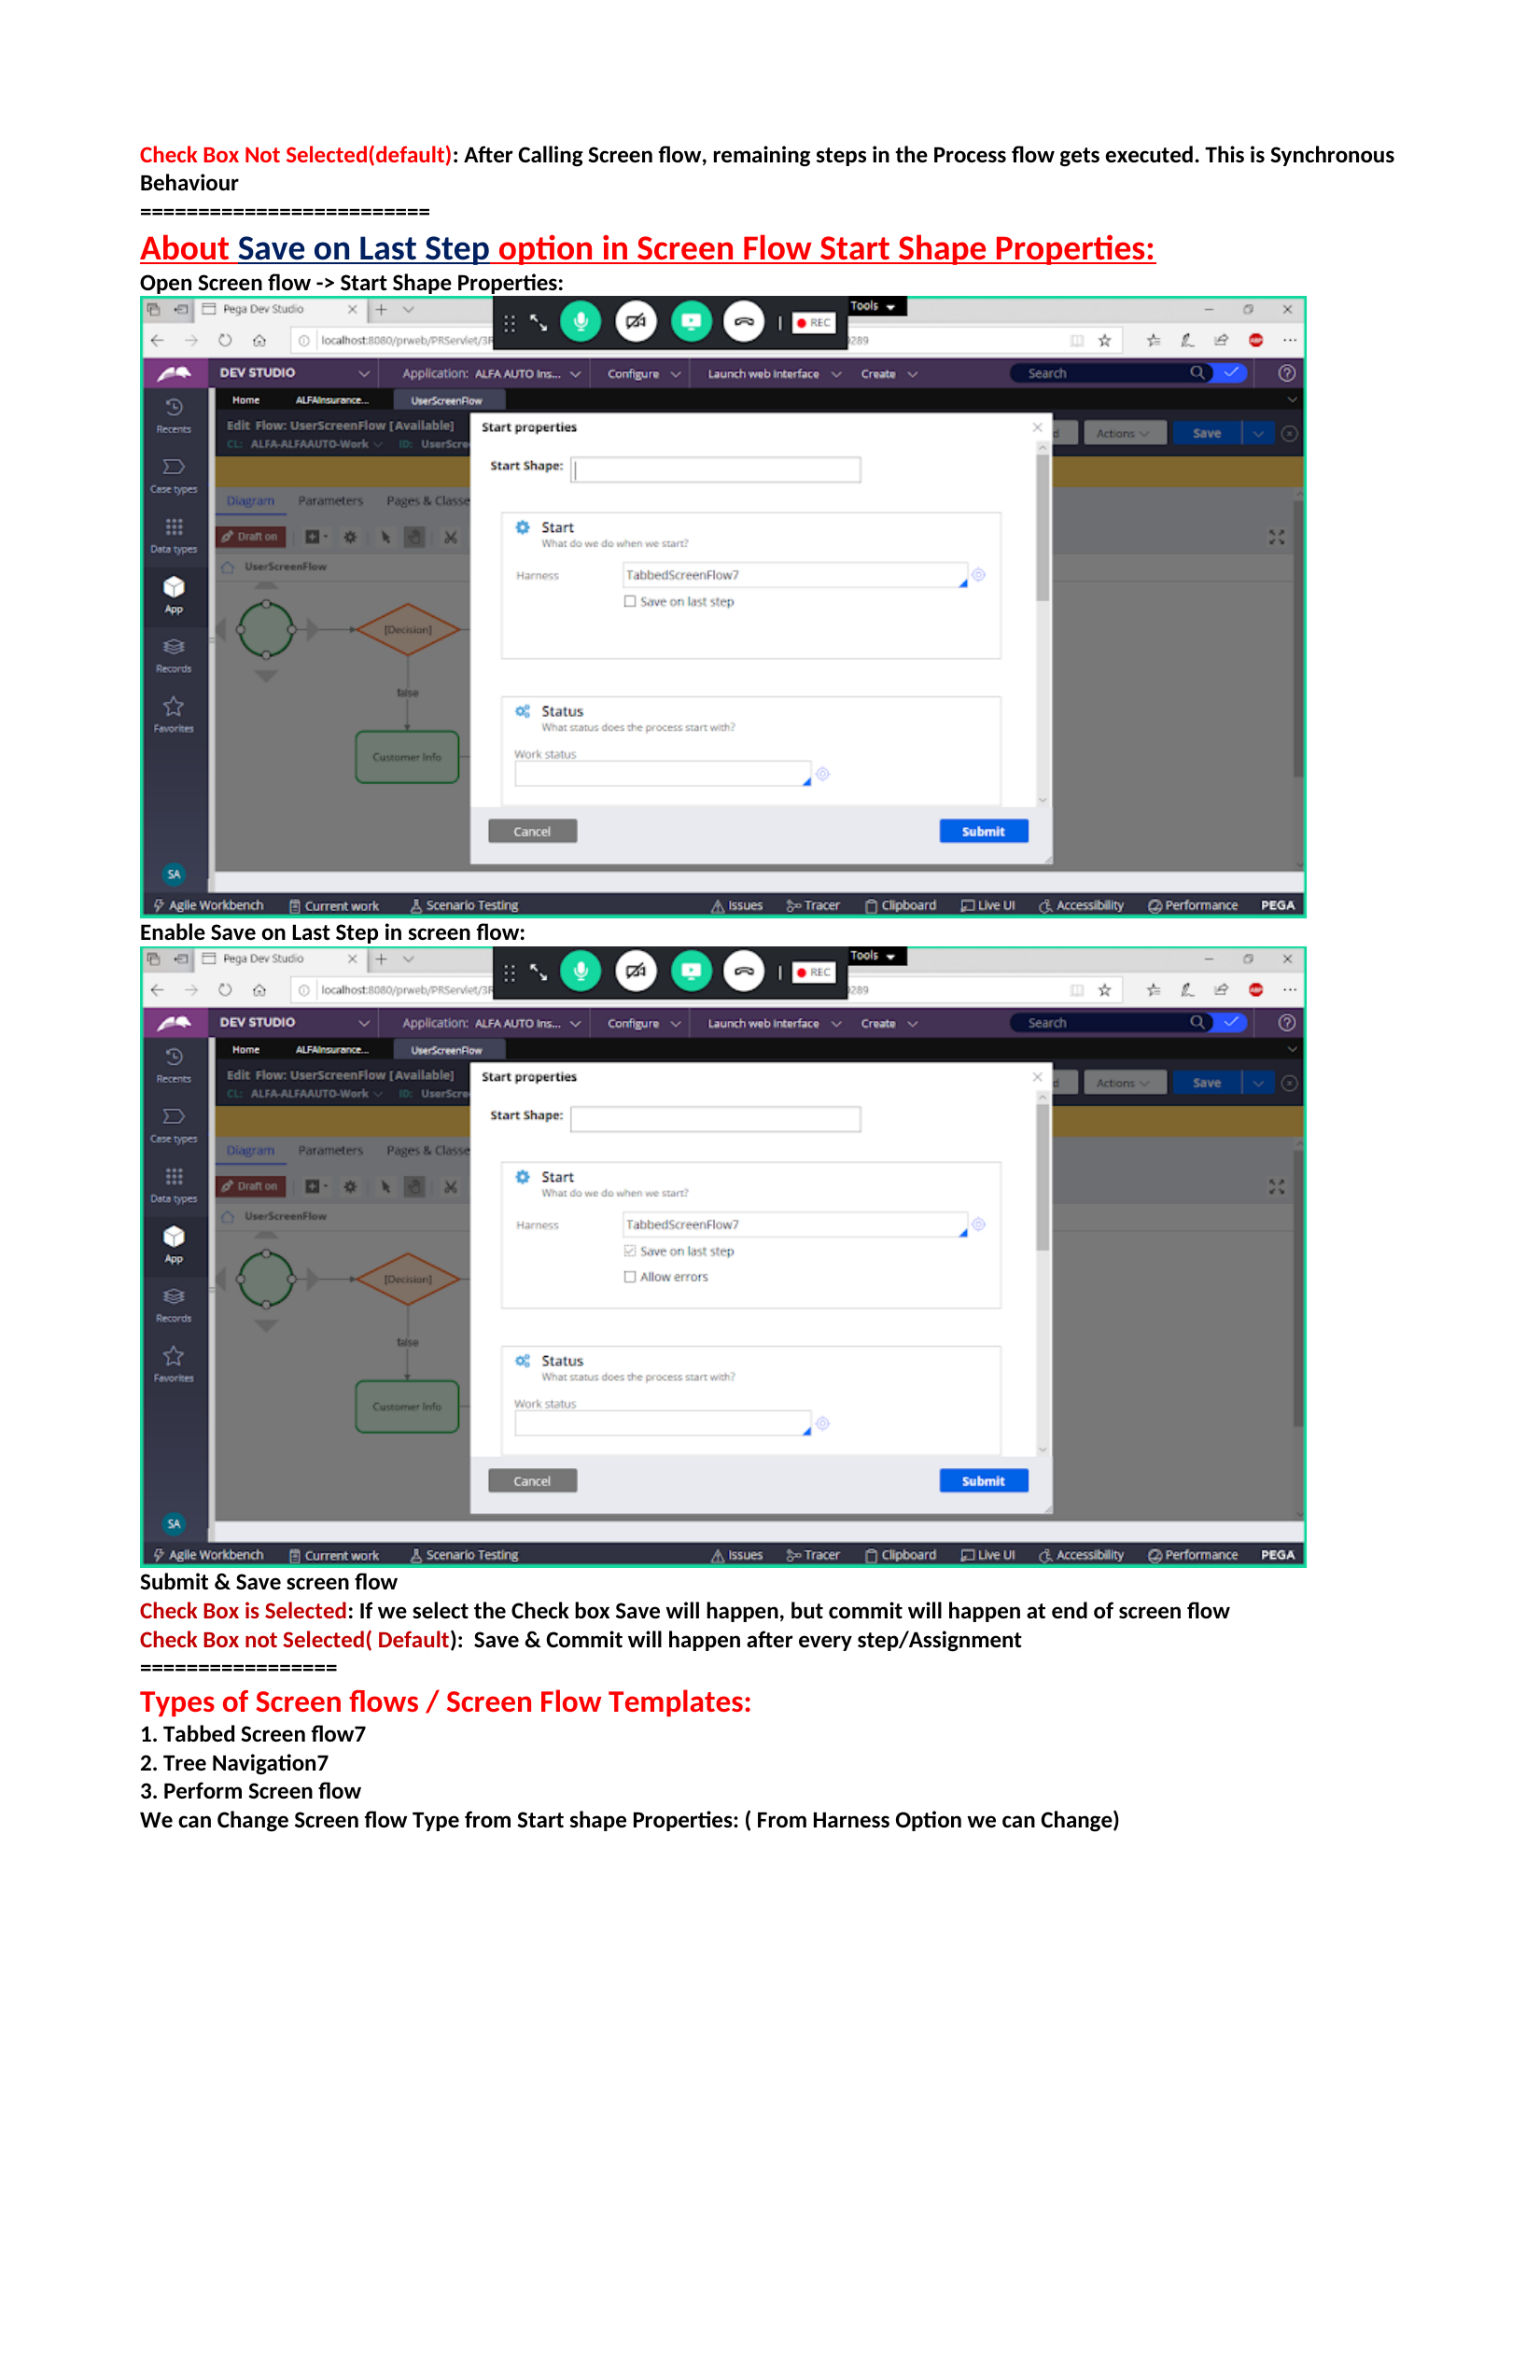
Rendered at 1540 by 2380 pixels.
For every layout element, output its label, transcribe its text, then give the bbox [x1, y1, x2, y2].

text 3. Perform Screen flow [140, 1776, 1400, 1805]
text Check Box Not Selected(default): After Calling Screen flow, remaining steps in the Process flow gets executed. This is Synchronous Behaviour [140, 140, 1400, 197]
text Enable Save on Last Step in screen flow: [140, 917, 1400, 946]
text ========================= [140, 197, 1400, 226]
text We can Change Screen flow Type from Start shape Properties: ( From Harness Option we can Change) [140, 1805, 1400, 1833]
text Types of Screen flows / Screen Flow Templates: [140, 1682, 1400, 1719]
text Check Box not Selected( Default): Save & Commit will happen after every step/Assignment [140, 1625, 1400, 1653]
text ================= [140, 1653, 1400, 1682]
text 2. Tree Navigation7 [140, 1748, 1400, 1776]
text Submit & Save screen flow [140, 1568, 1400, 1596]
text 1. Tabbed Screen flow7 [140, 1719, 1400, 1748]
text Open Screen flow -> Start Shape Properties: [140, 268, 1400, 297]
picture [140, 296, 1307, 918]
text About Save on Last Step option in Screen Flow Start Shape Properties: [140, 226, 1400, 268]
picture [140, 946, 1307, 1568]
text Check Box is Selected: If we select the Check box Save will happen, but commit will happen at end of screen flow [140, 1596, 1400, 1625]
